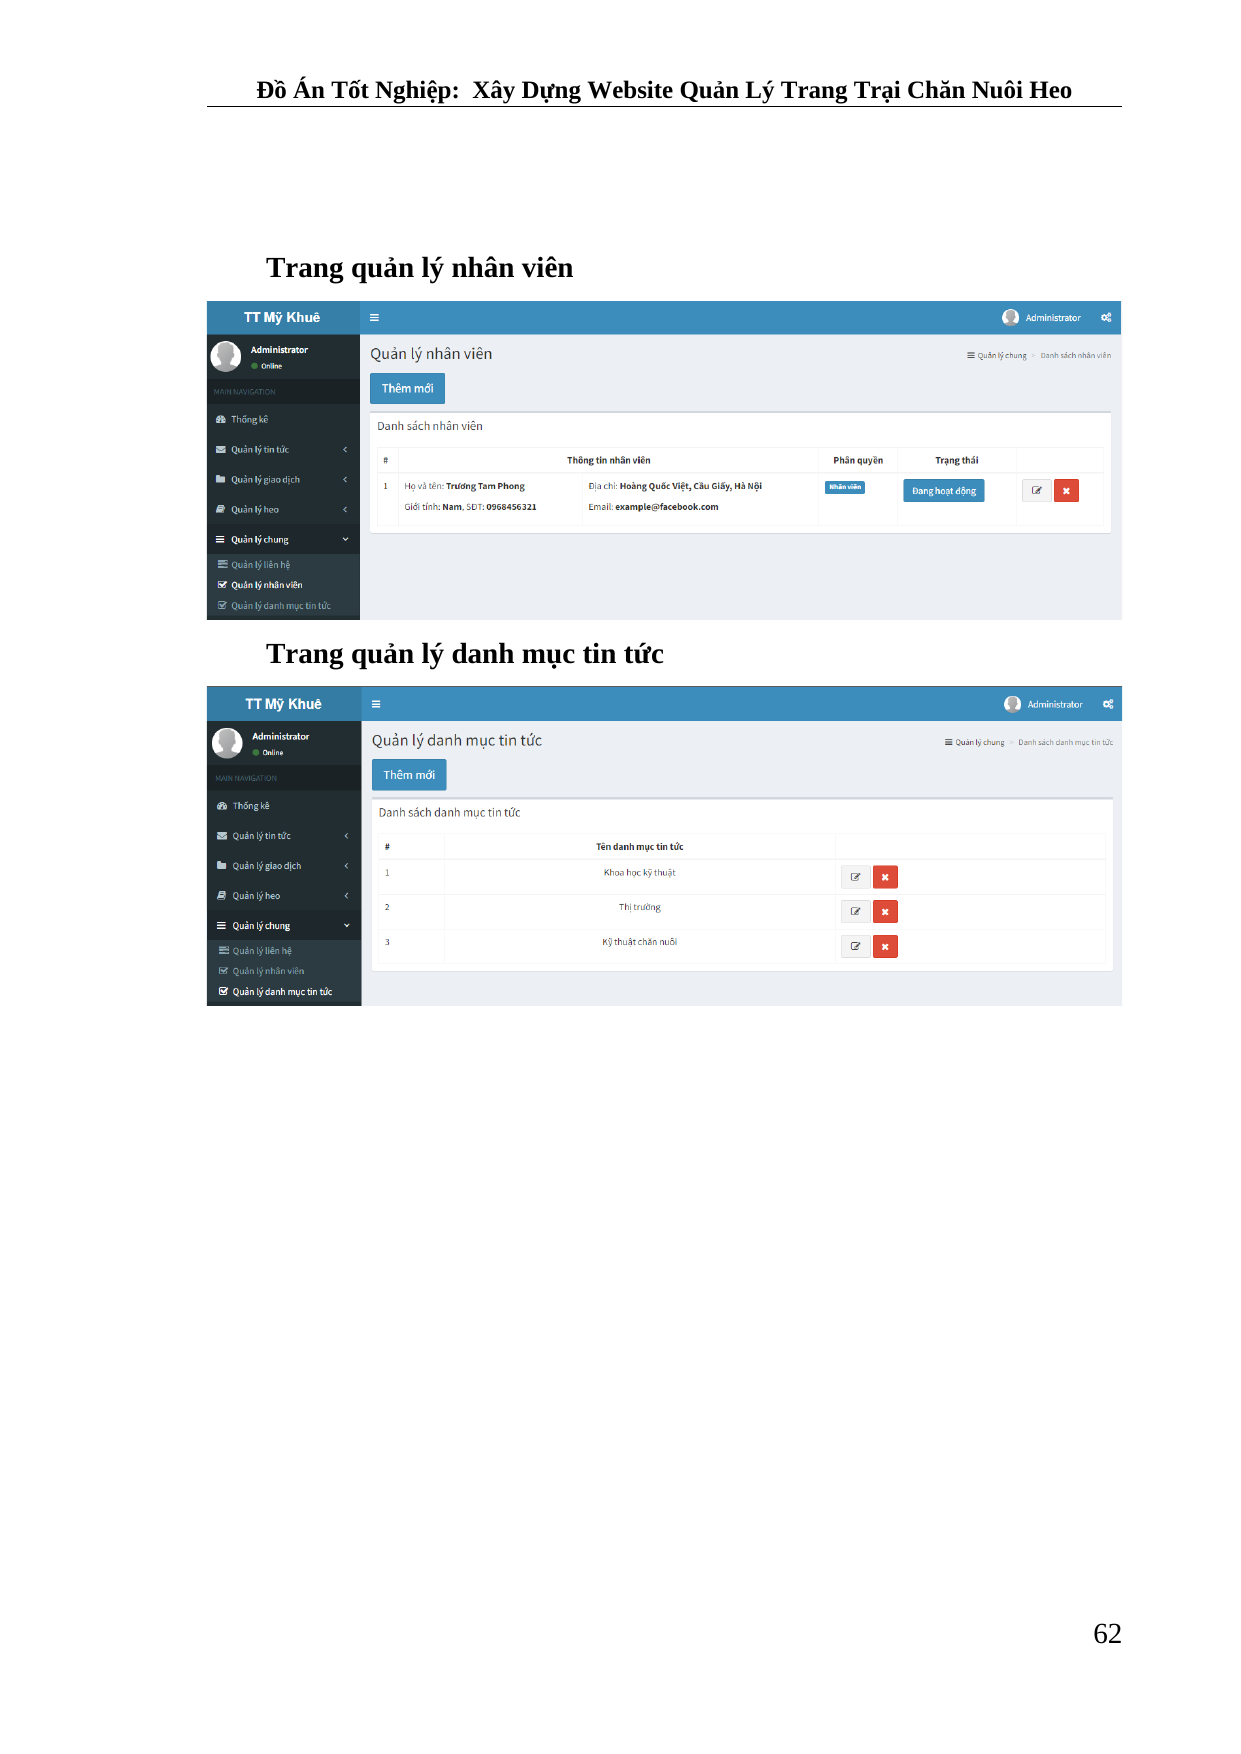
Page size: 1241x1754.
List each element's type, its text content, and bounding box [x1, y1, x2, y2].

text Trang quản lý nhân viên [207, 251, 1122, 284]
picture [206, 686, 1123, 1006]
picture [206, 301, 1123, 620]
text Trang quản lý danh mục tin tức [207, 636, 1122, 670]
